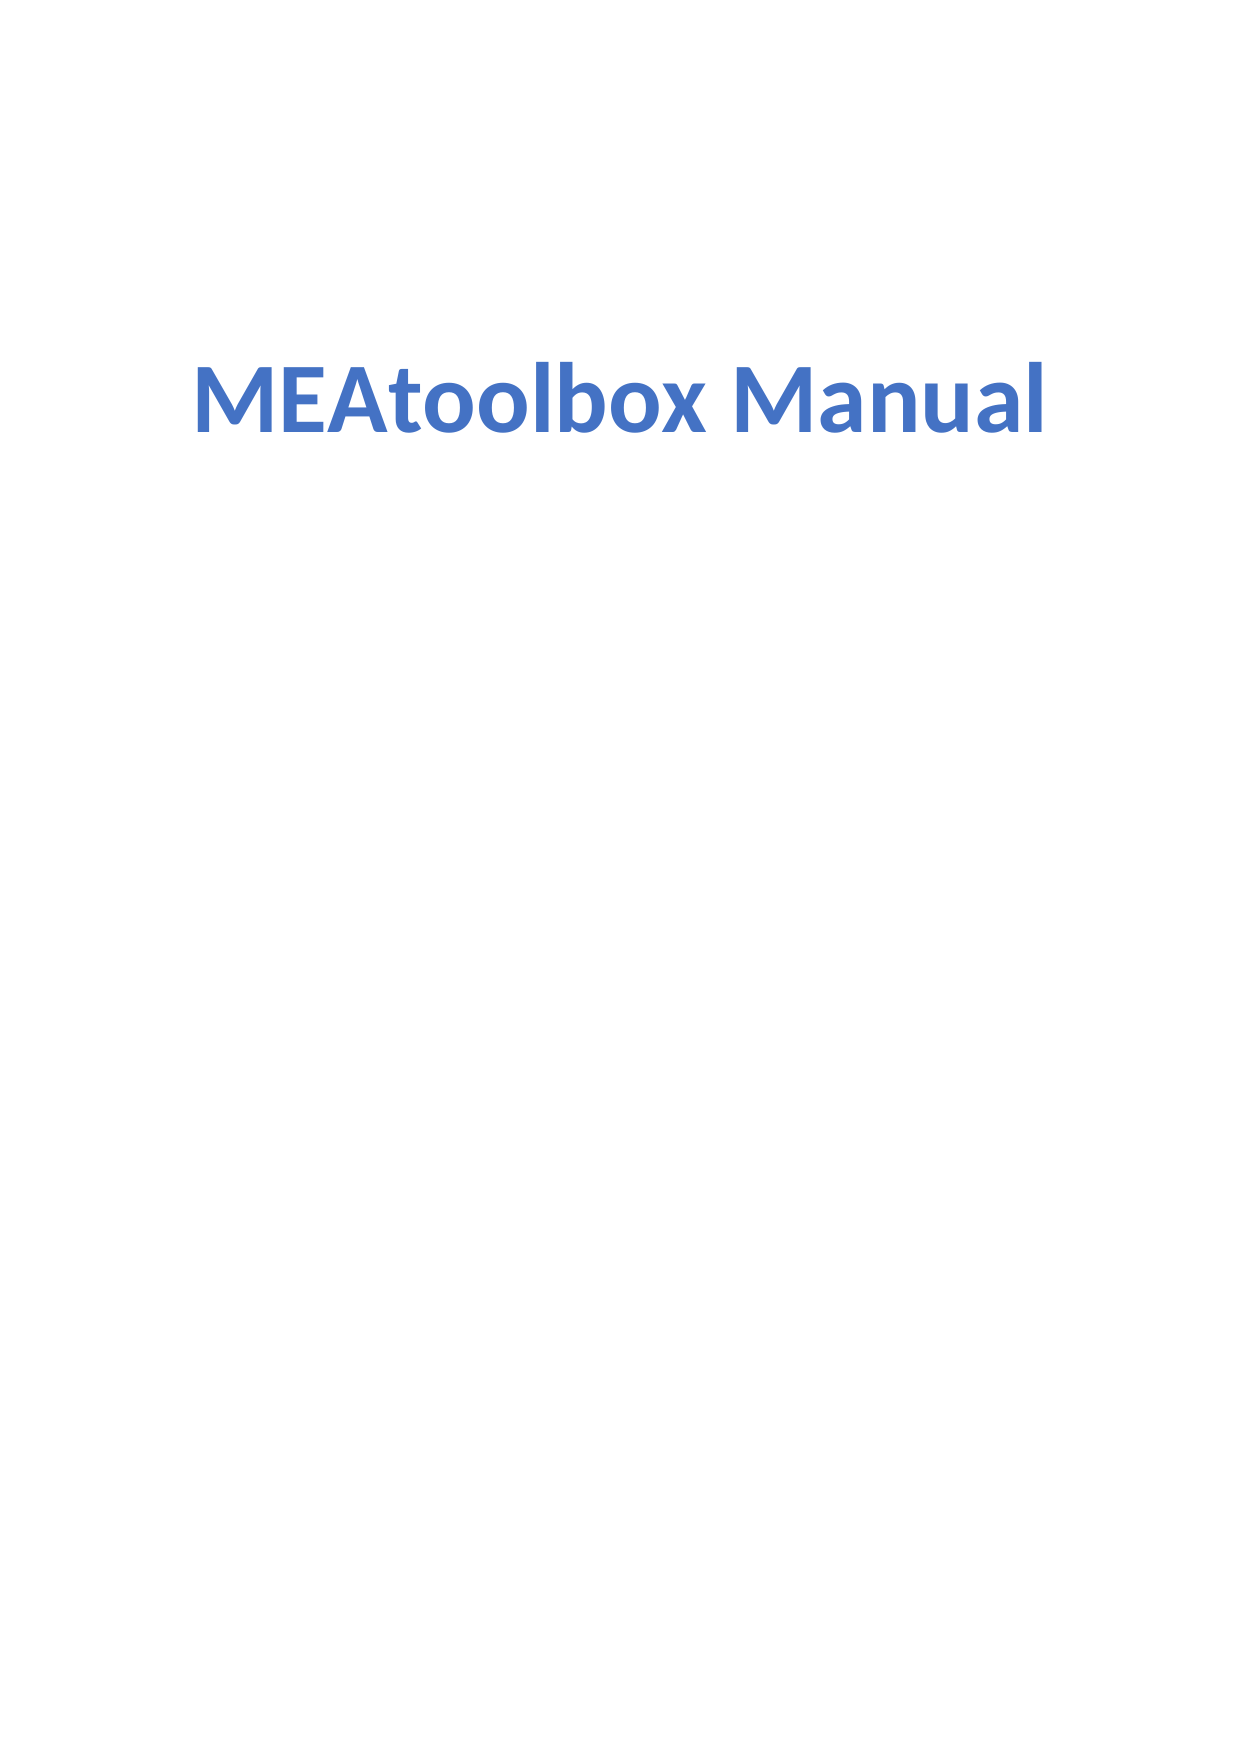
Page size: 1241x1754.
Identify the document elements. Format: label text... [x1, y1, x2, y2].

text MEAtoolbox Manual [148, 335, 1093, 457]
